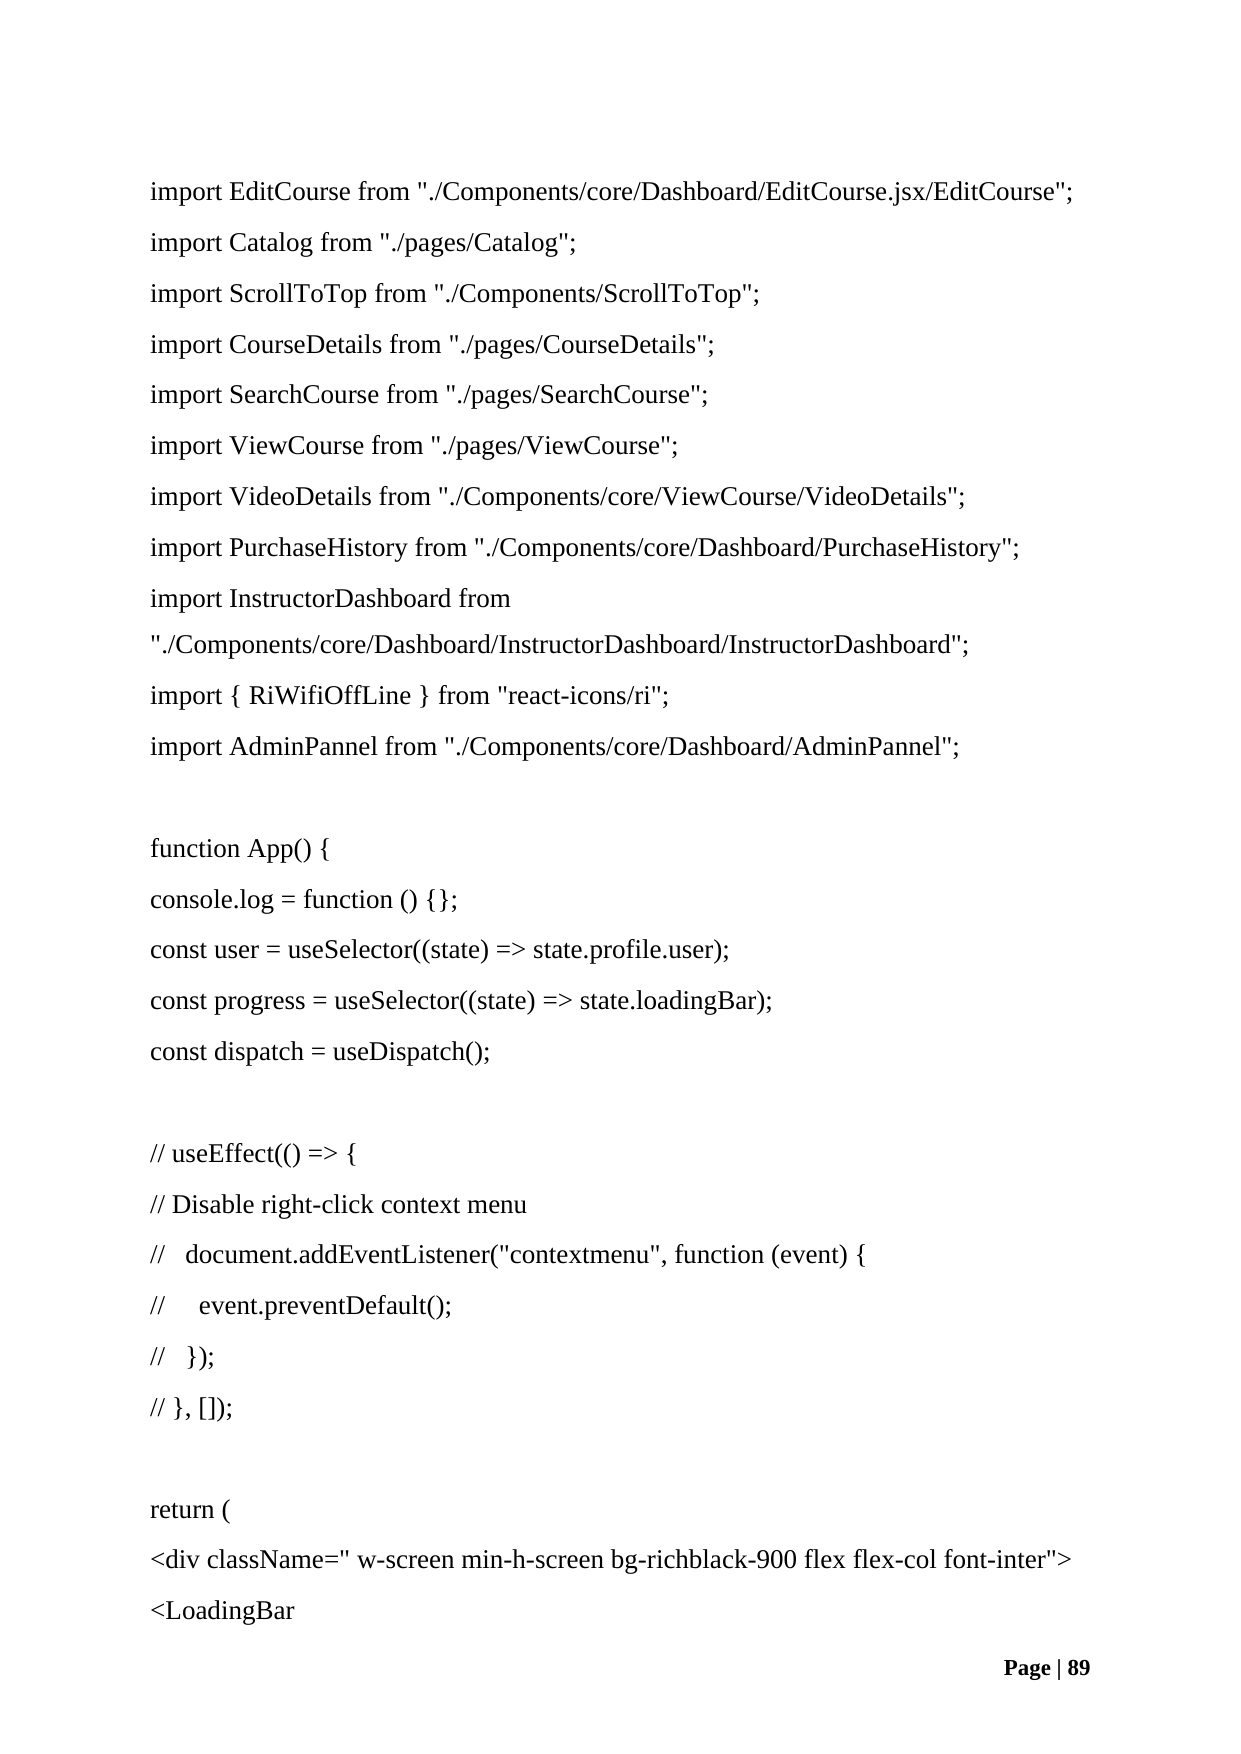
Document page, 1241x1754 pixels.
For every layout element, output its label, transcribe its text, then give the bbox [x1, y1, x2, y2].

subtitle function App() { [150, 832, 1090, 863]
subtitle return ( [150, 1493, 1090, 1524]
subtitle const dispatch = useDispatch(); [150, 1035, 1090, 1066]
subtitle import PurchaseHistory from "./Components/core/Dashboard/PurchaseHistory"; [150, 531, 1090, 562]
subtitle // Disable right-click context menu [150, 1188, 1090, 1219]
subtitle // }, []); [150, 1391, 1090, 1422]
subtitle <div className=" w-screen min-h-screen bg-richblack-900 flex flex-col font-inter"> [150, 1544, 1090, 1575]
subtitle import VideoDetails from "./Components/core/ViewCourse/VideoDetails"; [150, 480, 1090, 511]
subtitle import InstructorDashboard from "./Components/core/Dashboard/InstructorDashboard/InstructorDashboard"; [150, 582, 1090, 660]
subtitle import ScrollToTop from "./Components/ScrollToTop"; [150, 277, 1090, 308]
subtitle // }); [150, 1340, 1090, 1371]
subtitle console.log = function () {}; [150, 883, 1090, 914]
subtitle import CourseDetails from "./pages/CourseDetails"; [150, 328, 1090, 359]
subtitle import SearchCourse from "./pages/SearchCourse"; [150, 379, 1090, 410]
subtitle import AdminPannel from "./Components/core/Dashboard/AdminPannel"; [150, 730, 1090, 761]
subtitle <LoadingBar [150, 1594, 1090, 1626]
subtitle import EditCourse from "./Components/core/Dashboard/EditCourse.jsx/EditCourse"; [150, 175, 1090, 206]
subtitle const progress = useSelector((state) => state.loadingBar); [150, 984, 1090, 1016]
subtitle // event.preventDefault(); [150, 1289, 1090, 1321]
subtitle import { RiWifiOffLine } from "react-icons/ri"; [150, 679, 1090, 711]
subtitle const user = useSelector((state) => state.profile.user); [150, 934, 1090, 965]
subtitle // document.addEventListener("contextmenu", function (event) { [150, 1239, 1090, 1270]
subtitle import Catalog from "./pages/Catalog"; [150, 226, 1090, 257]
subtitle // useEffect(() => { [150, 1137, 1090, 1168]
subtitle import ViewCourse from "./pages/ViewCourse"; [150, 429, 1090, 461]
